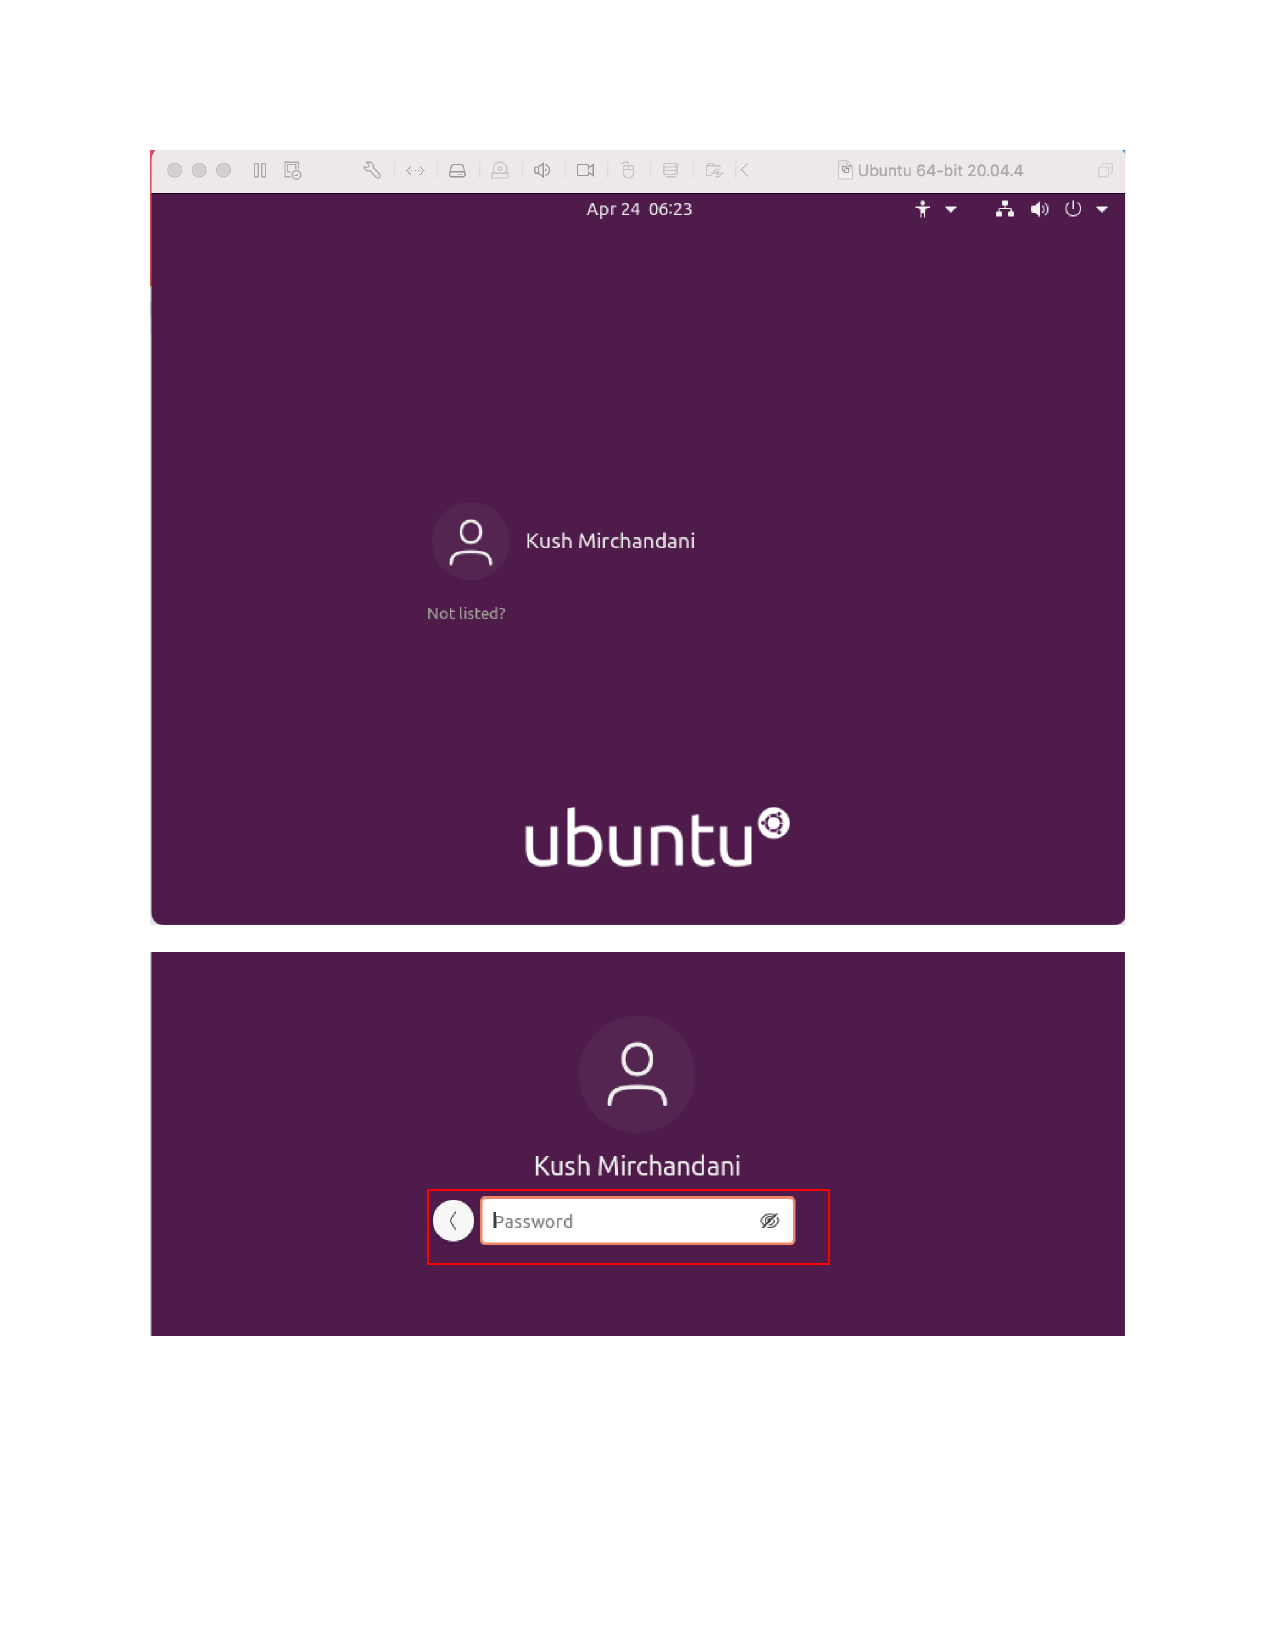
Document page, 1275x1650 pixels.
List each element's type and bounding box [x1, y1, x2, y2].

picture [150, 150, 1125, 925]
picture [150, 952, 1125, 1336]
